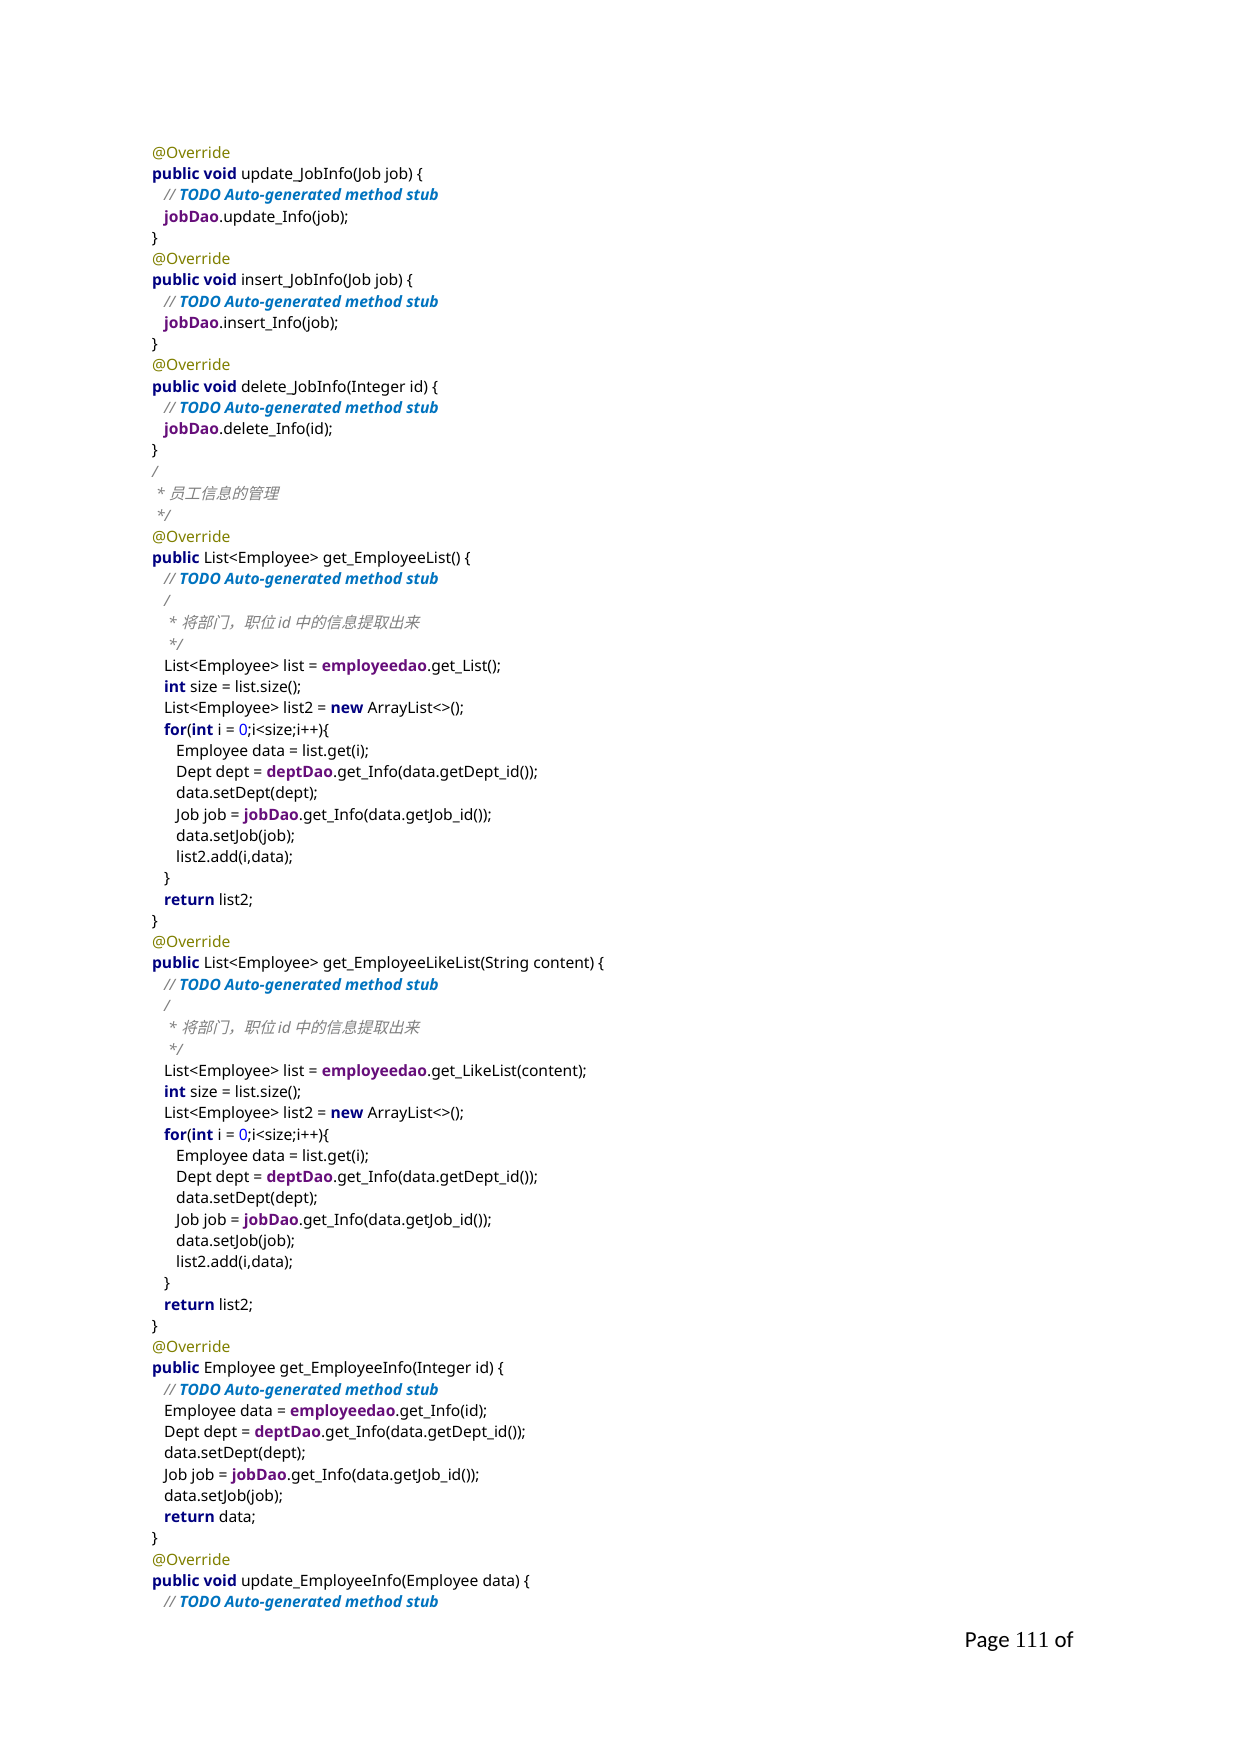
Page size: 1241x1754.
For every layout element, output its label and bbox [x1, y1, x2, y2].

text [139, 142, 1101, 1612]
